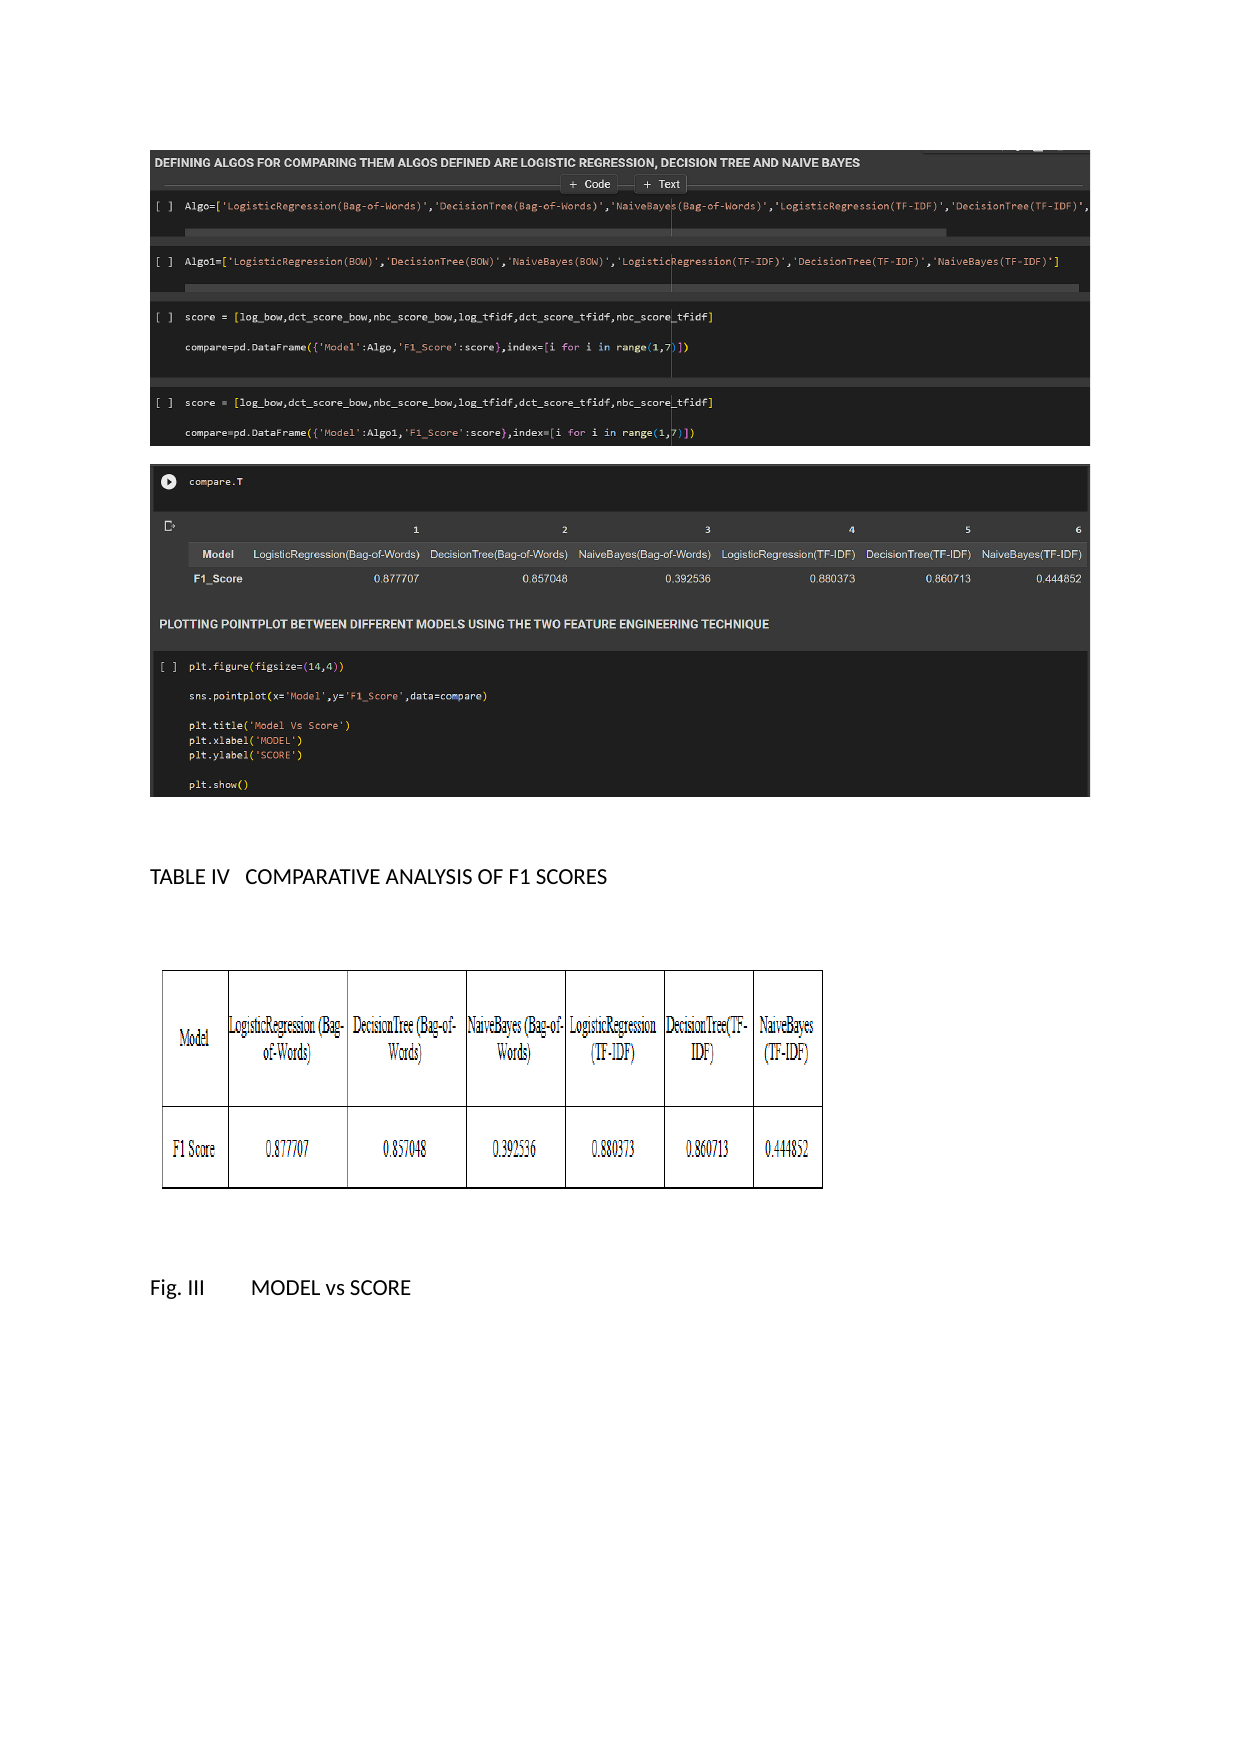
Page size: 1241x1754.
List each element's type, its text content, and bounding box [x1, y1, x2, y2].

text Fig. III MODEL vs SCORE [150, 1273, 1090, 1302]
picture [150, 956, 829, 1208]
text TABLE IV COMPARATIVE ANALYSIS OF F1 SCORES [150, 862, 1090, 890]
picture [150, 150, 1091, 446]
picture [150, 464, 1091, 797]
